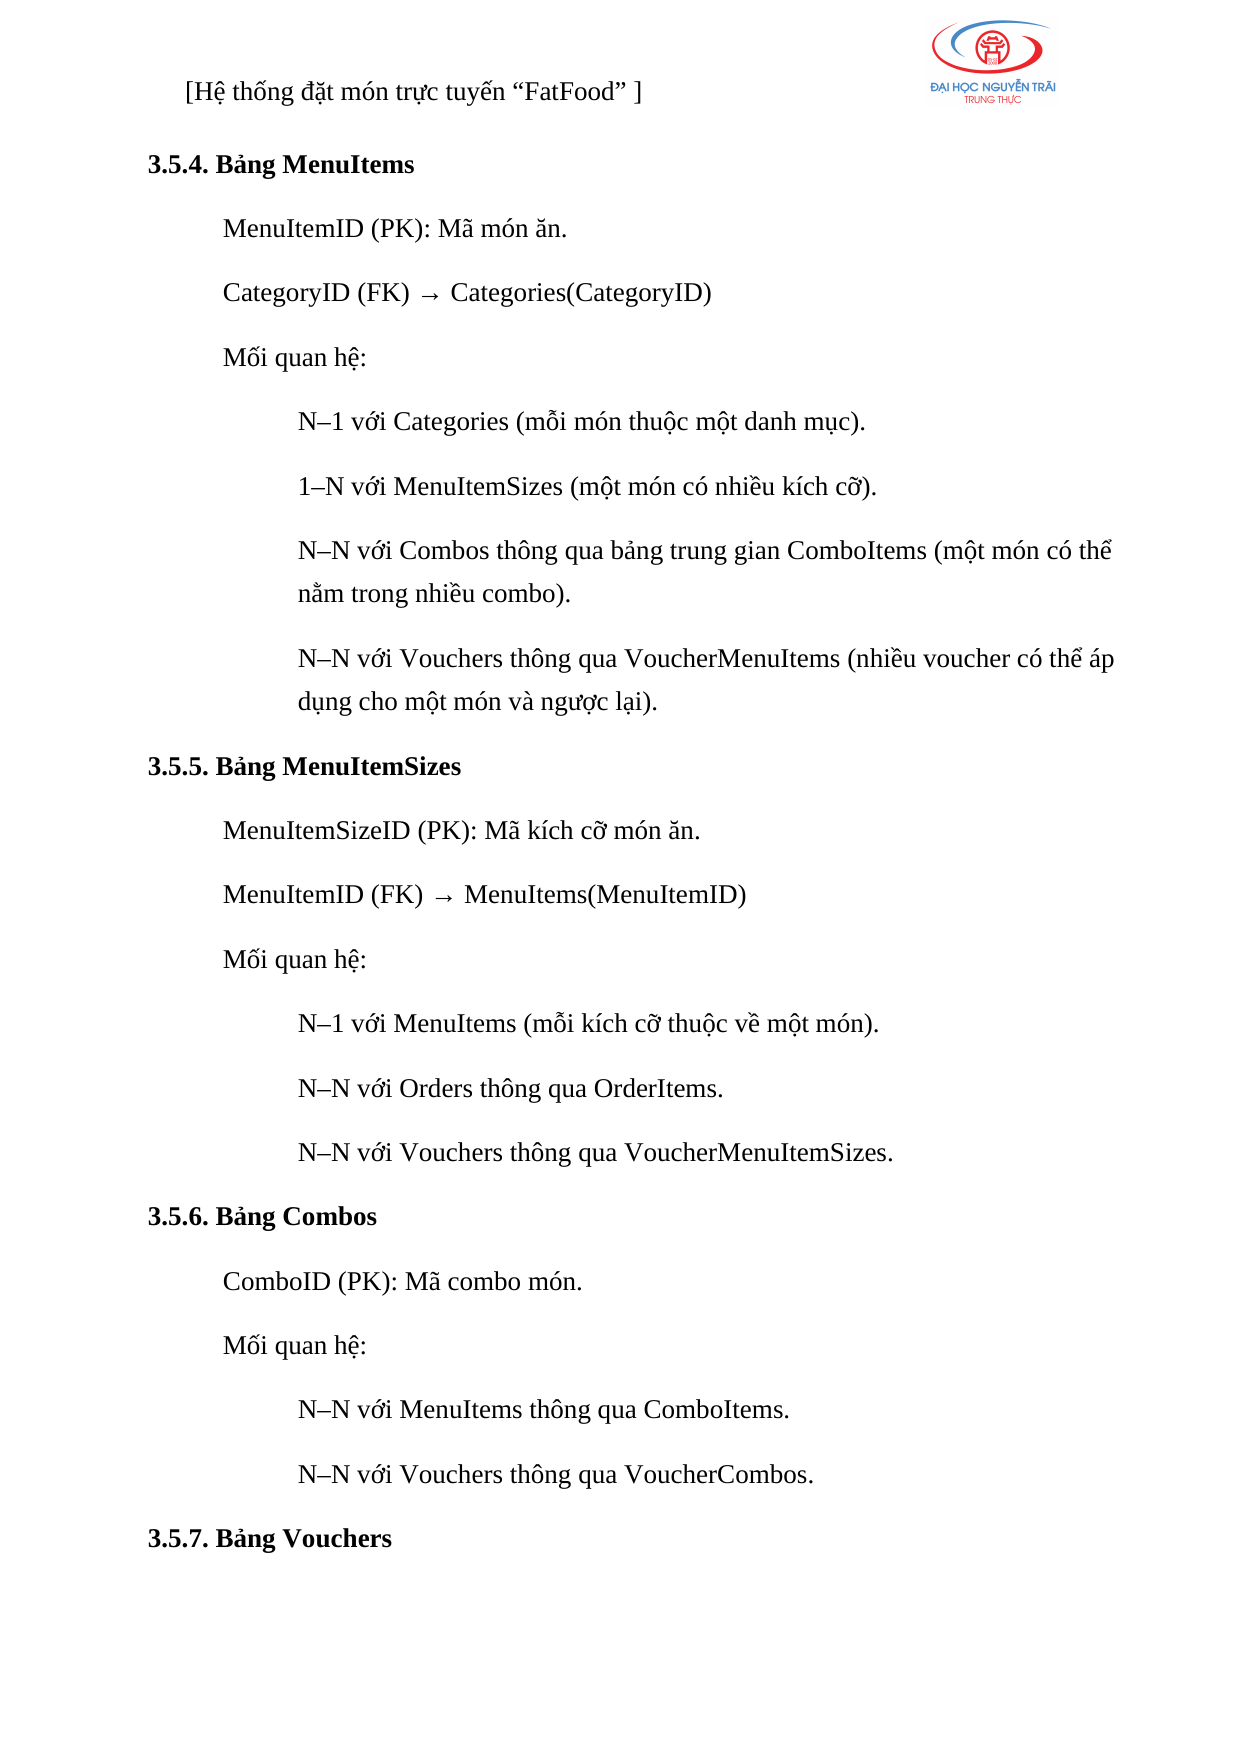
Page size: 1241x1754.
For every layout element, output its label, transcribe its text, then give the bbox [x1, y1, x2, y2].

text N–N với Vouchers thông qua VoucherMenuItems (nhiều voucher có thể áp dụng cho một món và ngược lại). [298, 642, 1122, 717]
text MenuItemSizeID (PK): Mã kích cỡ món ăn. [223, 814, 1122, 845]
text N–N với MenuItems thông qua ComboItems. [298, 1393, 1122, 1425]
text Mối quan hệ: [223, 341, 1122, 372]
text CategoryID (FK) → Categories(CategoryID) [223, 276, 1122, 308]
picture [923, 15, 1062, 108]
text 1–N với MenuItemSizes (một món có nhiều kích cỡ). [298, 469, 1122, 501]
text N–N với Orders thông qua OrderItems. [298, 1072, 1122, 1103]
text N–N với Combos thông qua bảng trung gian ComboItems (một món có thể nằm trong nhiều combo). [298, 534, 1122, 609]
text Mối quan hệ: [223, 1329, 1122, 1360]
text N–N với Vouchers thông qua VoucherCombos. [298, 1458, 1122, 1489]
text N–N với Vouchers thông qua VoucherMenuItemSizes. [298, 1136, 1122, 1167]
text ComboID (PK): Mã combo món. [223, 1265, 1122, 1296]
text MenuItemID (PK): Mã món ăn. [223, 212, 1122, 243]
text 3.5.5. Bảng MenuItemSizes [148, 750, 1122, 781]
text 3.5.7. Bảng Vouchers [148, 1522, 1122, 1553]
text N–1 với MenuItems (mỗi kích cỡ thuộc về một món). [298, 1007, 1122, 1038]
text 3.5.4. Bảng MenuItems [148, 148, 1122, 179]
text N–1 với Categories (mỗi món thuộc một danh mục). [298, 405, 1122, 436]
text 3.5.6. Bảng Combos [148, 1200, 1122, 1232]
text Mối quan hệ: [223, 943, 1122, 974]
text MenuItemID (FK) → MenuItems(MenuItemID) [223, 878, 1122, 910]
